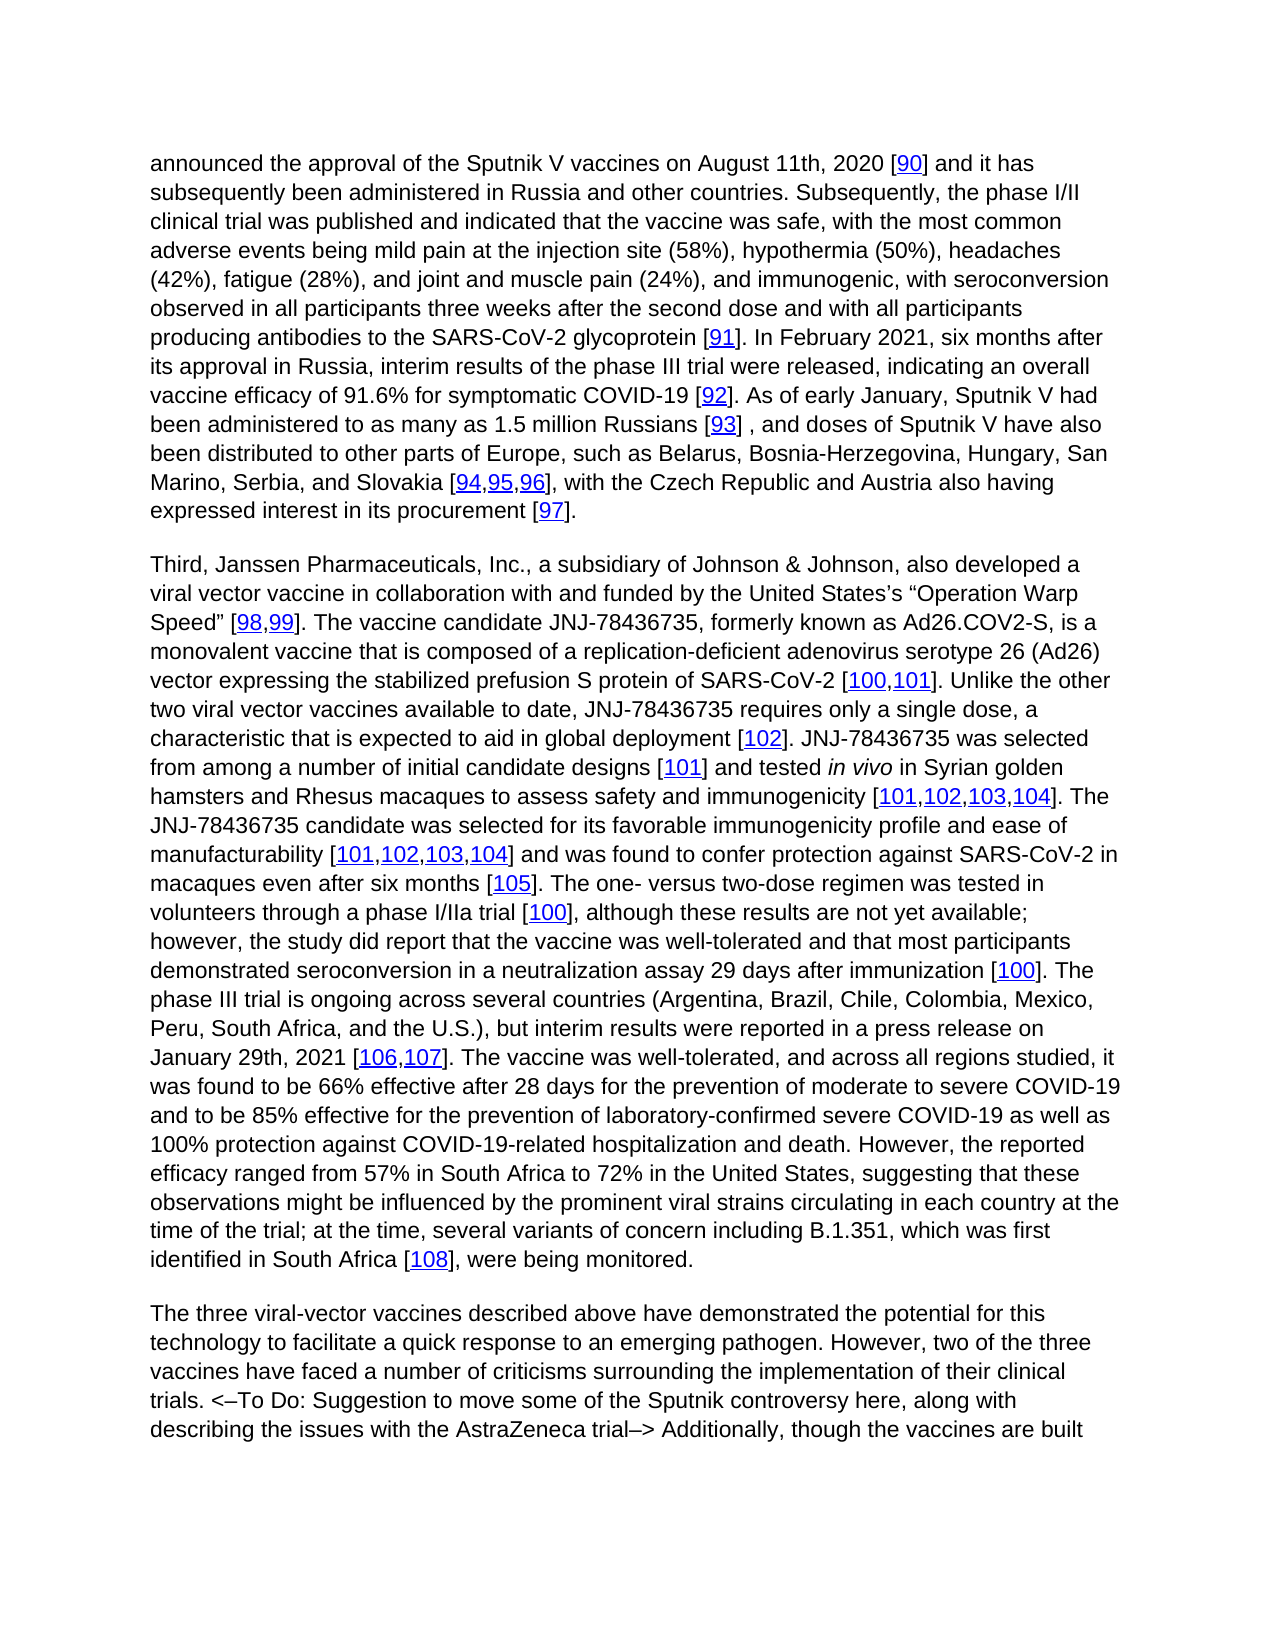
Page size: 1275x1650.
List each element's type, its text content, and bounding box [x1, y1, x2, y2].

text Third, Janssen Pharmaceuticals, Inc., a subsidiary of Johnson & Johnson, also developed a viral vector vaccine in collaboration with and funded by the United States’s “Operation Warp Speed” [98,99]. The vaccine candidate JNJ-78436735, formerly known as Ad26.COV2-S, is a monovalent vaccine that is composed of a replication-deficient adenovirus serotype 26 (Ad26) vector expressing the stabilized prefusion S protein of SARS-CoV-2 [100,101]. Unlike the other two viral vector vaccines available to date, JNJ-78436735 requires only a single dose, a characteristic that is expected to aid in global deployment [102]. JNJ-78436735 was selected from among a number of initial candidate designs [101] and tested in vivo in Syrian golden hamsters and Rhesus macaques to assess safety and immunogenicity [101,102,103,104]. The JNJ-78436735 candidate was selected for its favorable immunogenicity profile and ease of manufacturability [101,102,103,104] and was found to confer protection against SARS-CoV-2 in macaques even after six months [105]. The one- versus two-dose regimen was tested in volunteers through a phase I/IIa trial [100], although these results are not yet available; however, the study did report that the vaccine was well-tolerated and that most participants demonstrated seroconversion in a neutralization assay 29 days after immunization [100]. The phase III trial is ongoing across several countries (Argentina, Brazil, Chile, Colombia, Mexico, Peru, South Africa, and the U.S.), but interim results were reported in a press release on January 29th, 2021 [106,107]. The vaccine was well-tolerated, and across all regions studied, it was found to be 66% effective after 28 days for the prevention of moderate to severe COVID-19 and to be 85% effective for the prevention of laboratory-confirmed severe COVID-19 as well as 100% protection against COVID-19-related hospitalization and death. However, the reported efficacy ranged from 57% in South Africa to 72% in the United States, suggesting that these observations might be influenced by the prominent viral strains circulating in each country at the time of the trial; at the time, several variants of concern including B.1.351, which was first identified in South Africa [108], were being monitored. [150, 551, 1125, 1273]
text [150, 1300, 1125, 1443]
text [150, 150, 1125, 524]
